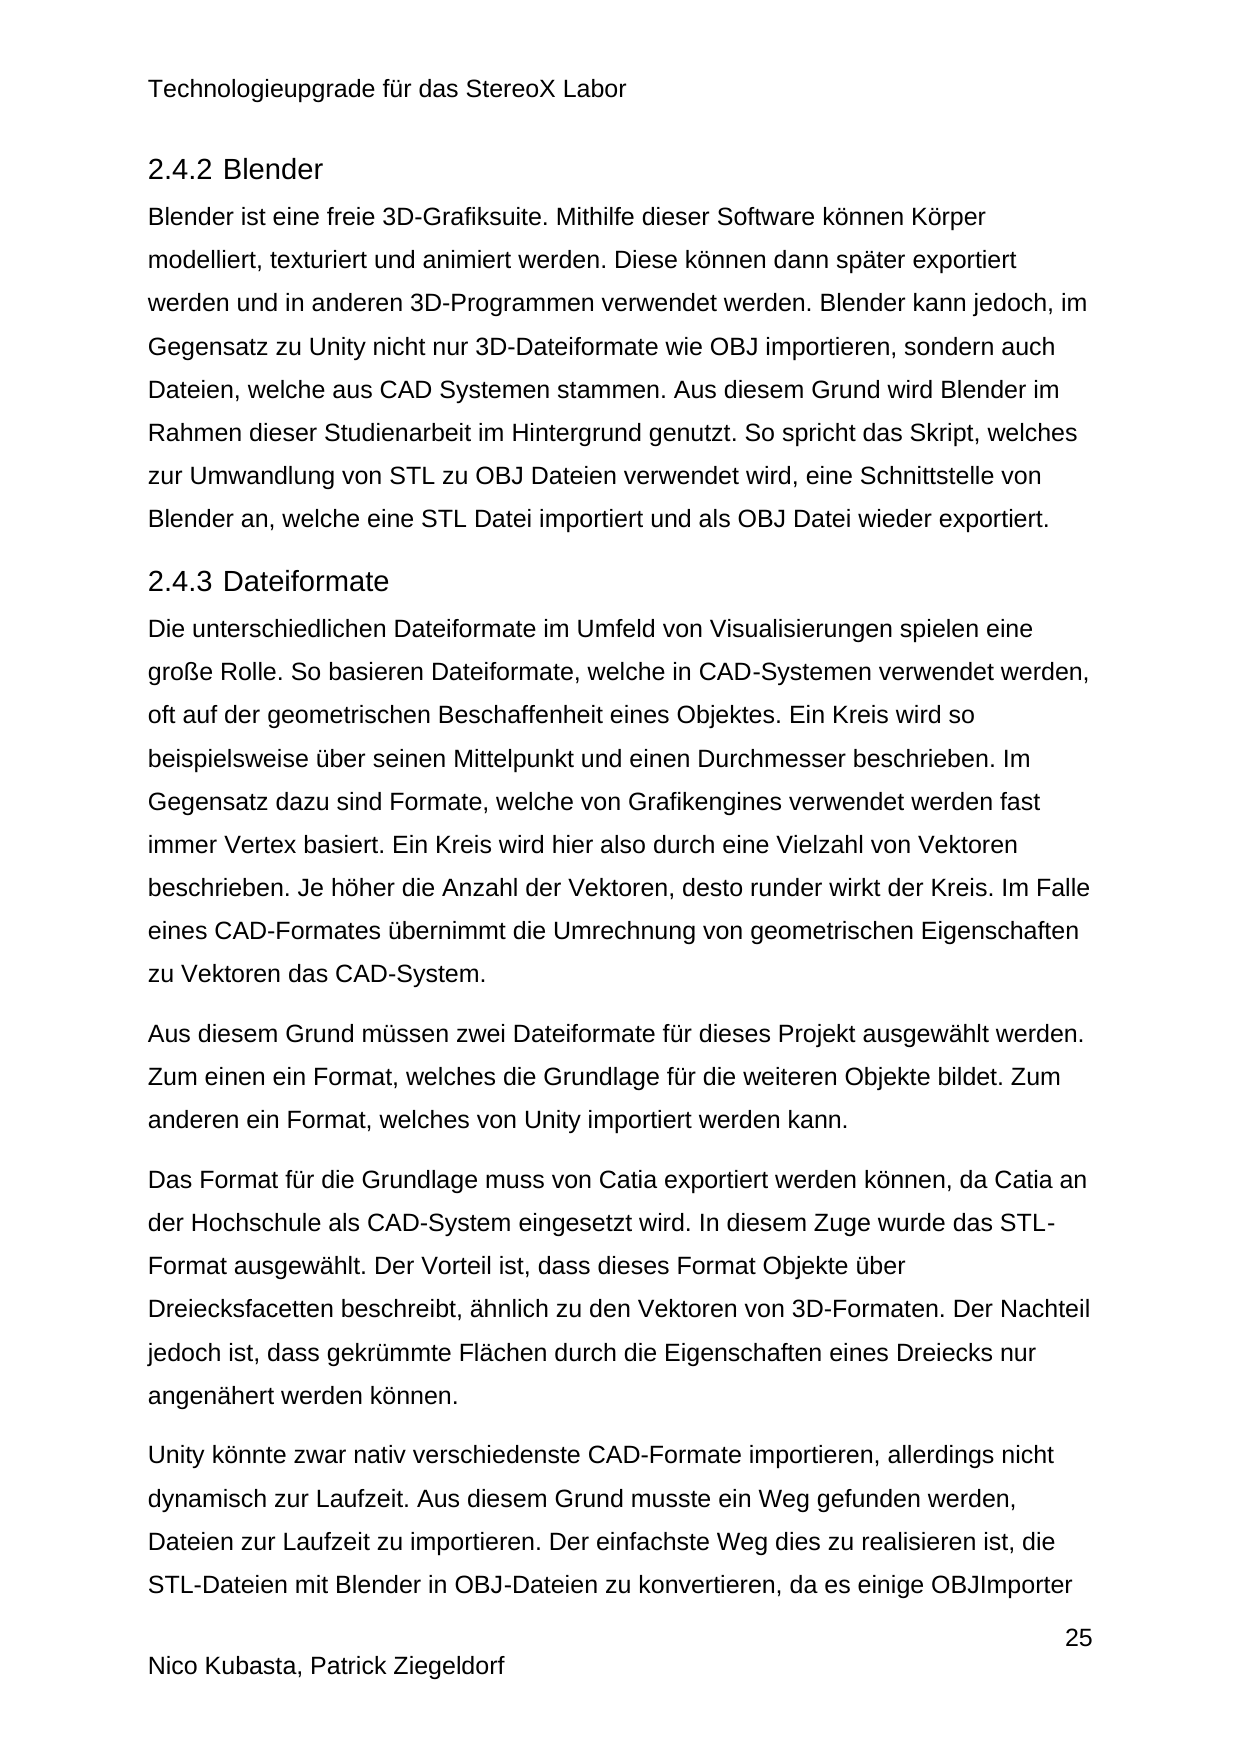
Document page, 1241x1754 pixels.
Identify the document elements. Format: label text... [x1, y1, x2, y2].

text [148, 1440, 1092, 1598]
text Aus diesem Grund müssen zwei Dateiformate für dieses Projekt ausgewählt werden. Zum einen ein Format, welches die Grundlage für die weiteren Objekte bildet. Zum anderen ein Format, welches von Unity importiert werden kann. [148, 1019, 1092, 1134]
text Die unterschiedlichen Dateiformate im Umfeld von Visualisierungen spielen eine große Rolle. So basieren Dateiformate, welche in CAD-Systemen verwendet werden, oft auf der geometrischen Beschaffenheit eines Objektes. Ein Kreis wird so beispielsweise über seinen Mittelpunkt und einen Durchmesser beschrieben. Im Gegensatz dazu sind Formate, welche von Grafikengines verwendet werden fast immer Vertex basiert. Ein Kreis wird hier also durch eine Vielzahl von Vektoren beschrieben. Je höher die Anzahl der Vektoren, desto runder wirkt der Kreis. Im Falle eines CAD-Formates übernimmt die Umrechnung von geometrischen Eigenschaften zu Vektoren das CAD-System. [148, 614, 1092, 988]
text Das Format für die Grundlage muss von Catia exportiert werden können, da Catia an der Hochschule als CAD-System eingesetzt wird. In diesem Zuge wurde das STL-Format ausgewählt. Der Vorteil ist, dass dieses Format Objekte über Dreiecksfacetten beschreibt, ähnlich zu den Vektoren von 3D-Formaten. Der Nachteil jedoch ist, dass gekrümmte Flächen durch die Eigenschaften eines Dreiecks nur angenähert werden können. [148, 1165, 1092, 1409]
text Blender ist eine freie 3D-Grafiksuite. Mithilfe dieser Software können Körper modelliert, texturiert und animiert werden. Diese können dann später exportiert werden und in anderen 3D-Programmen verwendet werden. Blender kann jedoch, im Gegensatz zu Unity nicht nur 3D-Dateiformate wie OBJ importieren, sondern auch Dateien, welche aus CAD Systemen stammen. Aus diesem Grund wird Blender im Rahmen dieser Studienarbeit im Hintergrund genutzt. So spricht das Skript, welches zur Umwandlung von STL zu OBJ Dateien verwendet wird, eine Schnittstelle von Blender an, welche eine STL Datei importiert und als OBJ Datei wieder exportiert. [148, 202, 1092, 533]
subtitle Blender [148, 152, 1092, 185]
subtitle Dateiformate [148, 564, 1092, 597]
